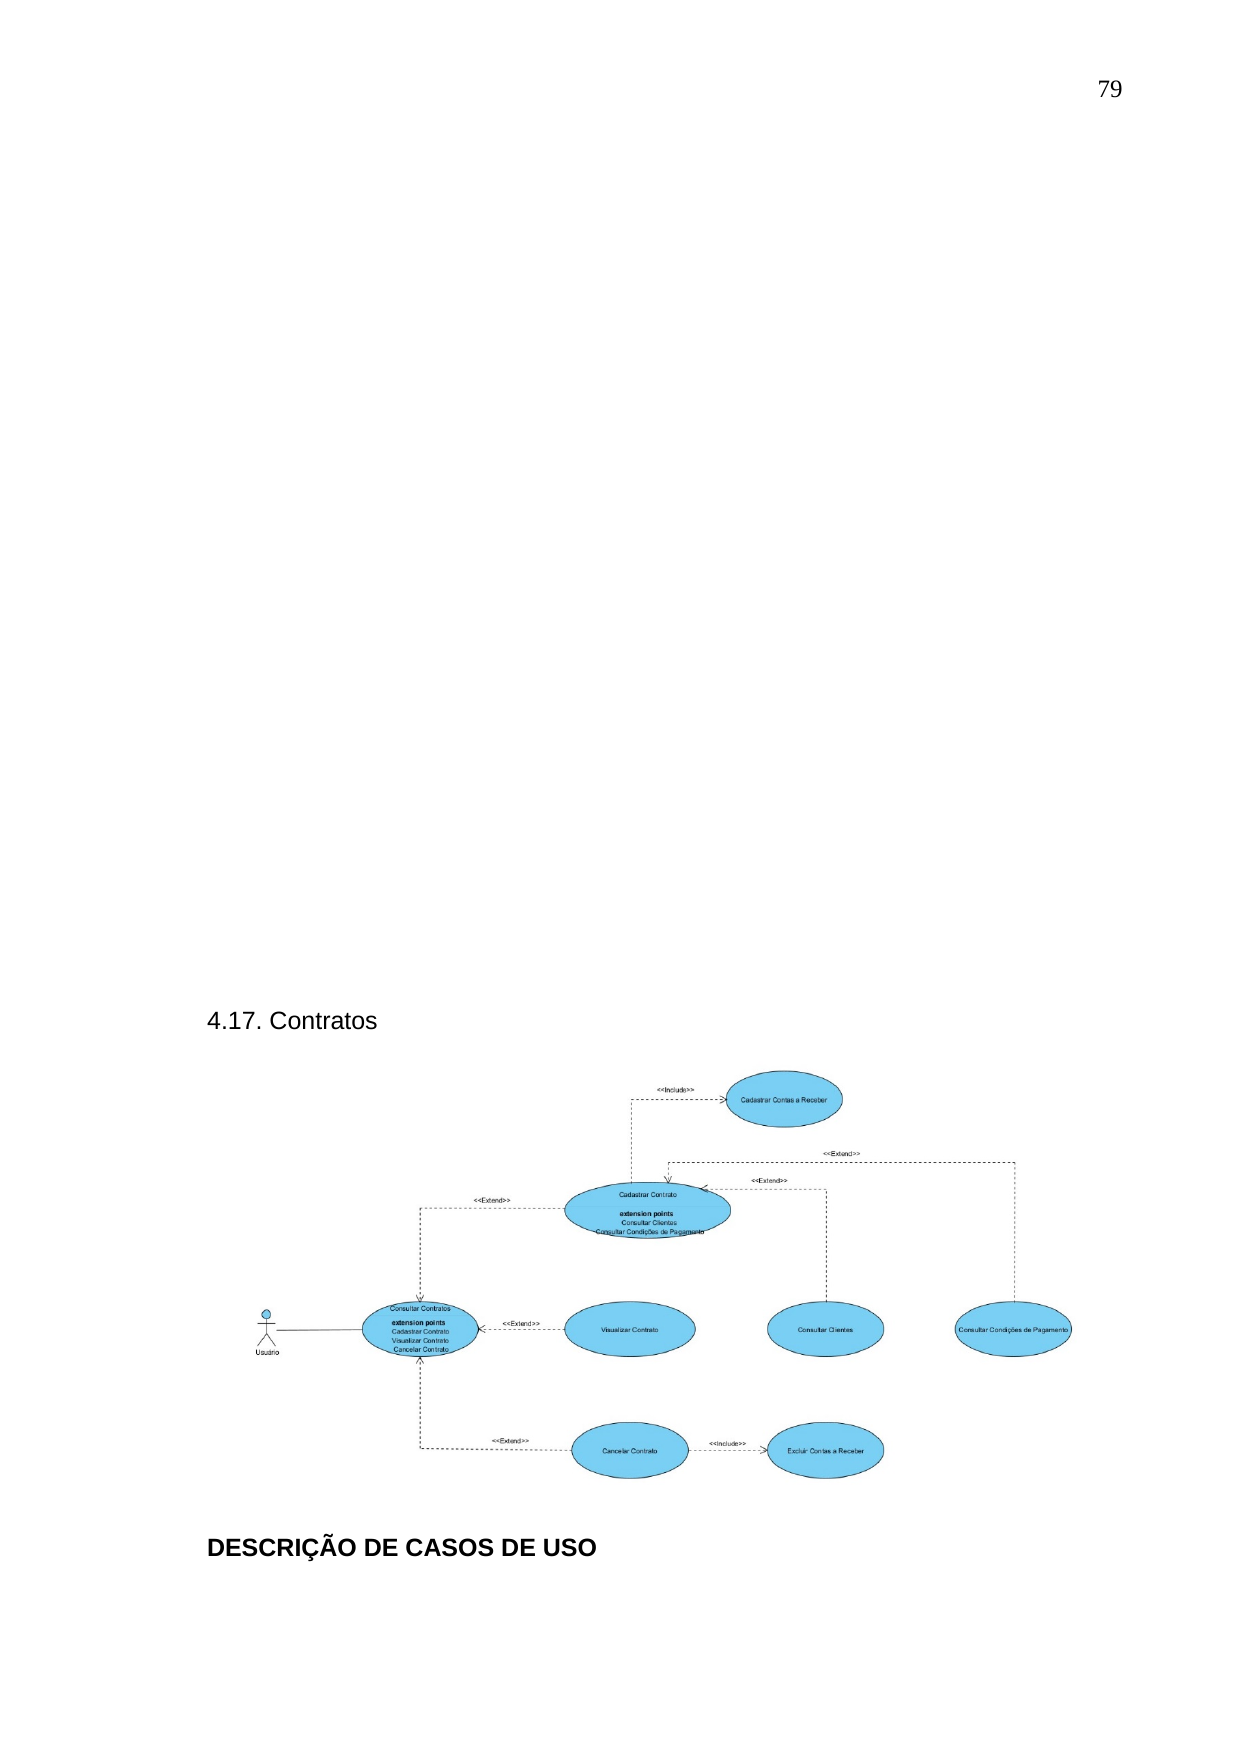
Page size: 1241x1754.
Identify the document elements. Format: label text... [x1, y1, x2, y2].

picture [206, 1047, 1122, 1504]
text DESCRIÇÃO DE CASOS DE USO [207, 1533, 1122, 1562]
subtitle 4.17. Contratos [207, 1006, 1122, 1035]
